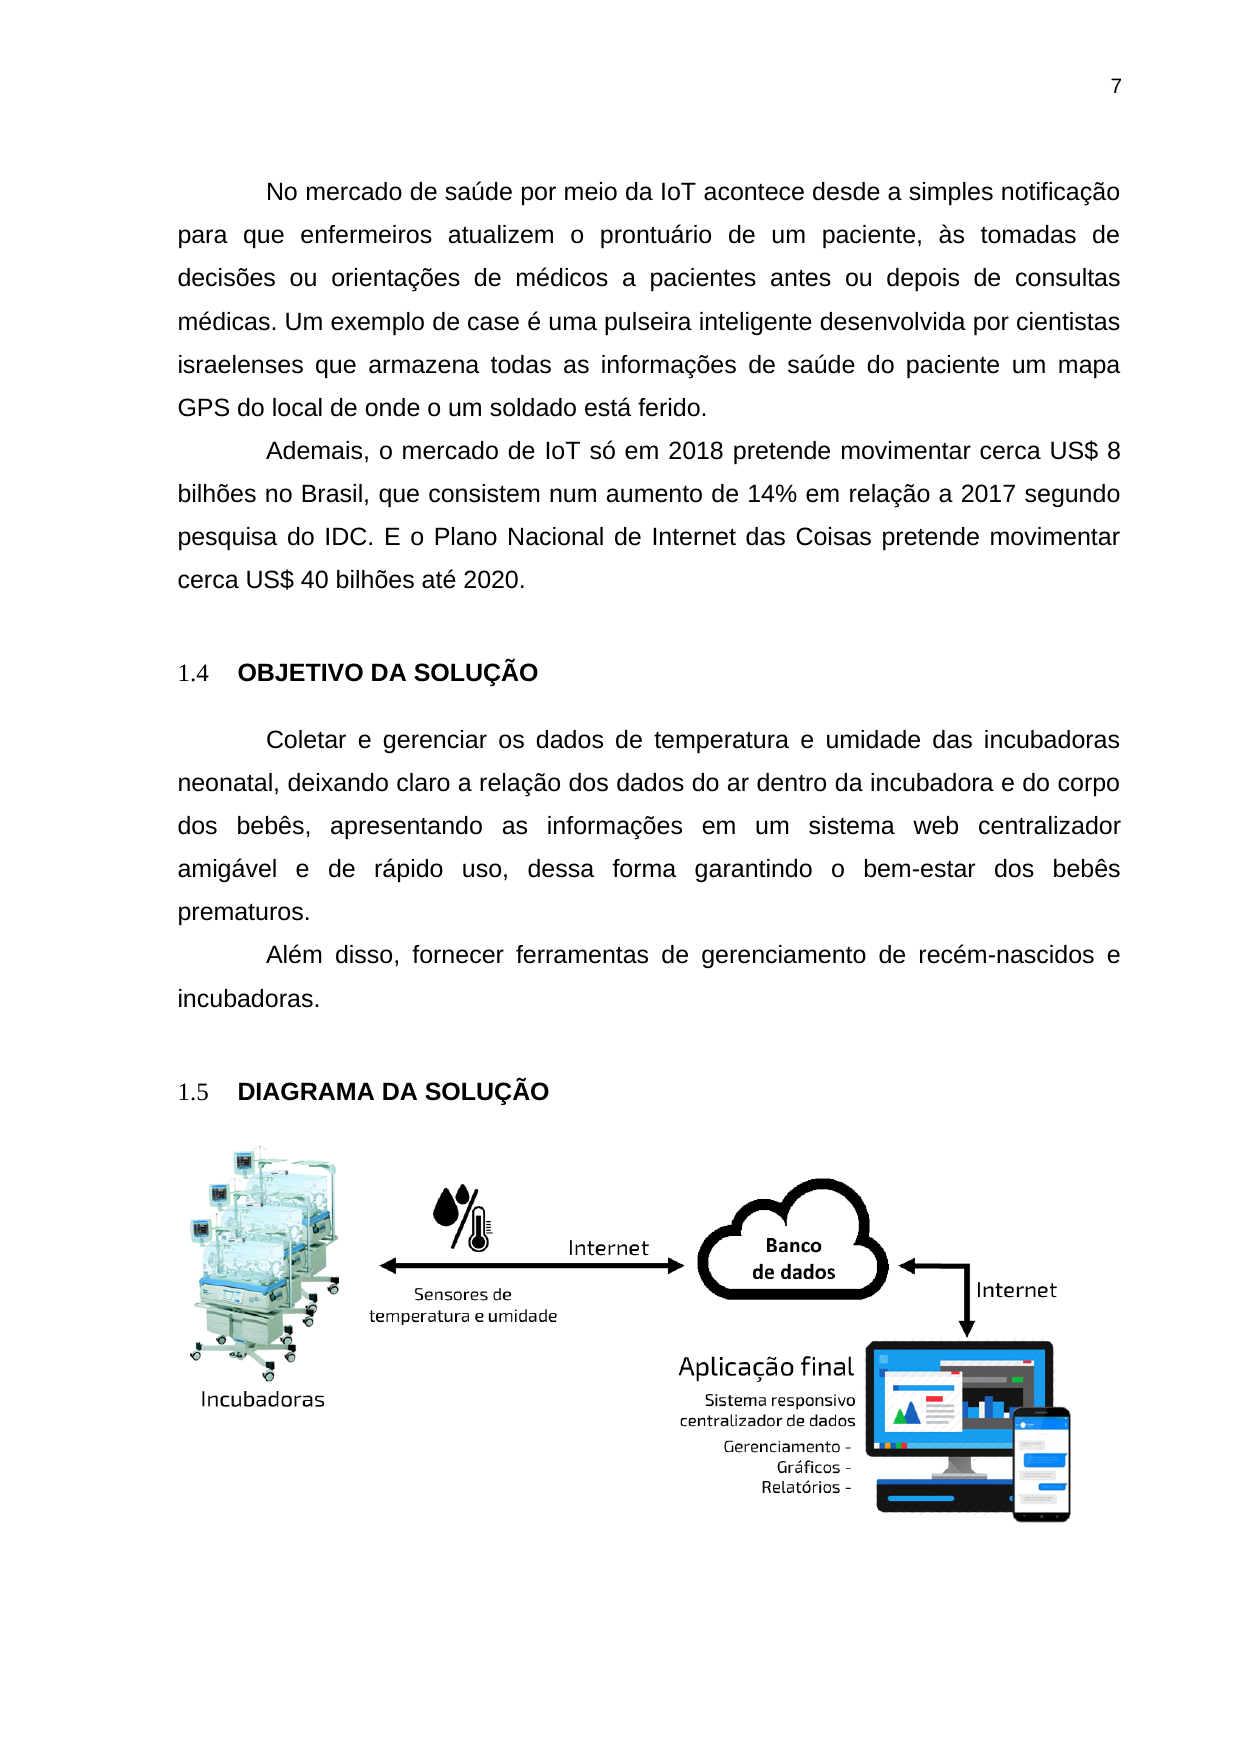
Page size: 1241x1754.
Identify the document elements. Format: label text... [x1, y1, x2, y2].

text Ademais, o mercado de IoT só em 2018 pretende movimentar cerca US$ 8 bilhões no Brasil, que consistem num aumento de 14% em relação a 2017 segundo pesquisa do IDC. E o Plano Nacional de Internet das Coisas pretende movimentar cerca US$ 40 bilhões até 2020. [177, 436, 1122, 594]
text Coletar e gerenciar os dados de temperatura e umidade das incubadoras neonatal, deixando claro a relação dos dados do ar dentro da incubadora e do corpo dos bebês, apresentando as informações em um sistema web centralizador amigável e de rápido uso, dessa forma garantindo o bem-estar dos bebês prematuros. [177, 725, 1122, 926]
subtitle objetivo da solução [177, 658, 1122, 687]
text Além disso, fornecer ferramentas de gerenciamento de recém-nascidos e incubadoras. [177, 940, 1122, 1012]
text No mercado de saúde por meio da IoT acontece desde a simples notificação para que enfermeiros atualizem o prontuário de um paciente, às tomadas de decisões ou orientações de médicos a pacientes antes ou depois de consultas médicas. Um exemplo de case é uma pulseira inteligente desenvolvida por cientistas israelenses que armazena todas as informações de saúde do paciente um mapa GPS do local de onde o um soldado está ferido. [177, 177, 1122, 422]
picture [177, 1143, 1079, 1533]
subtitle diagrama da solução [177, 1077, 1122, 1106]
